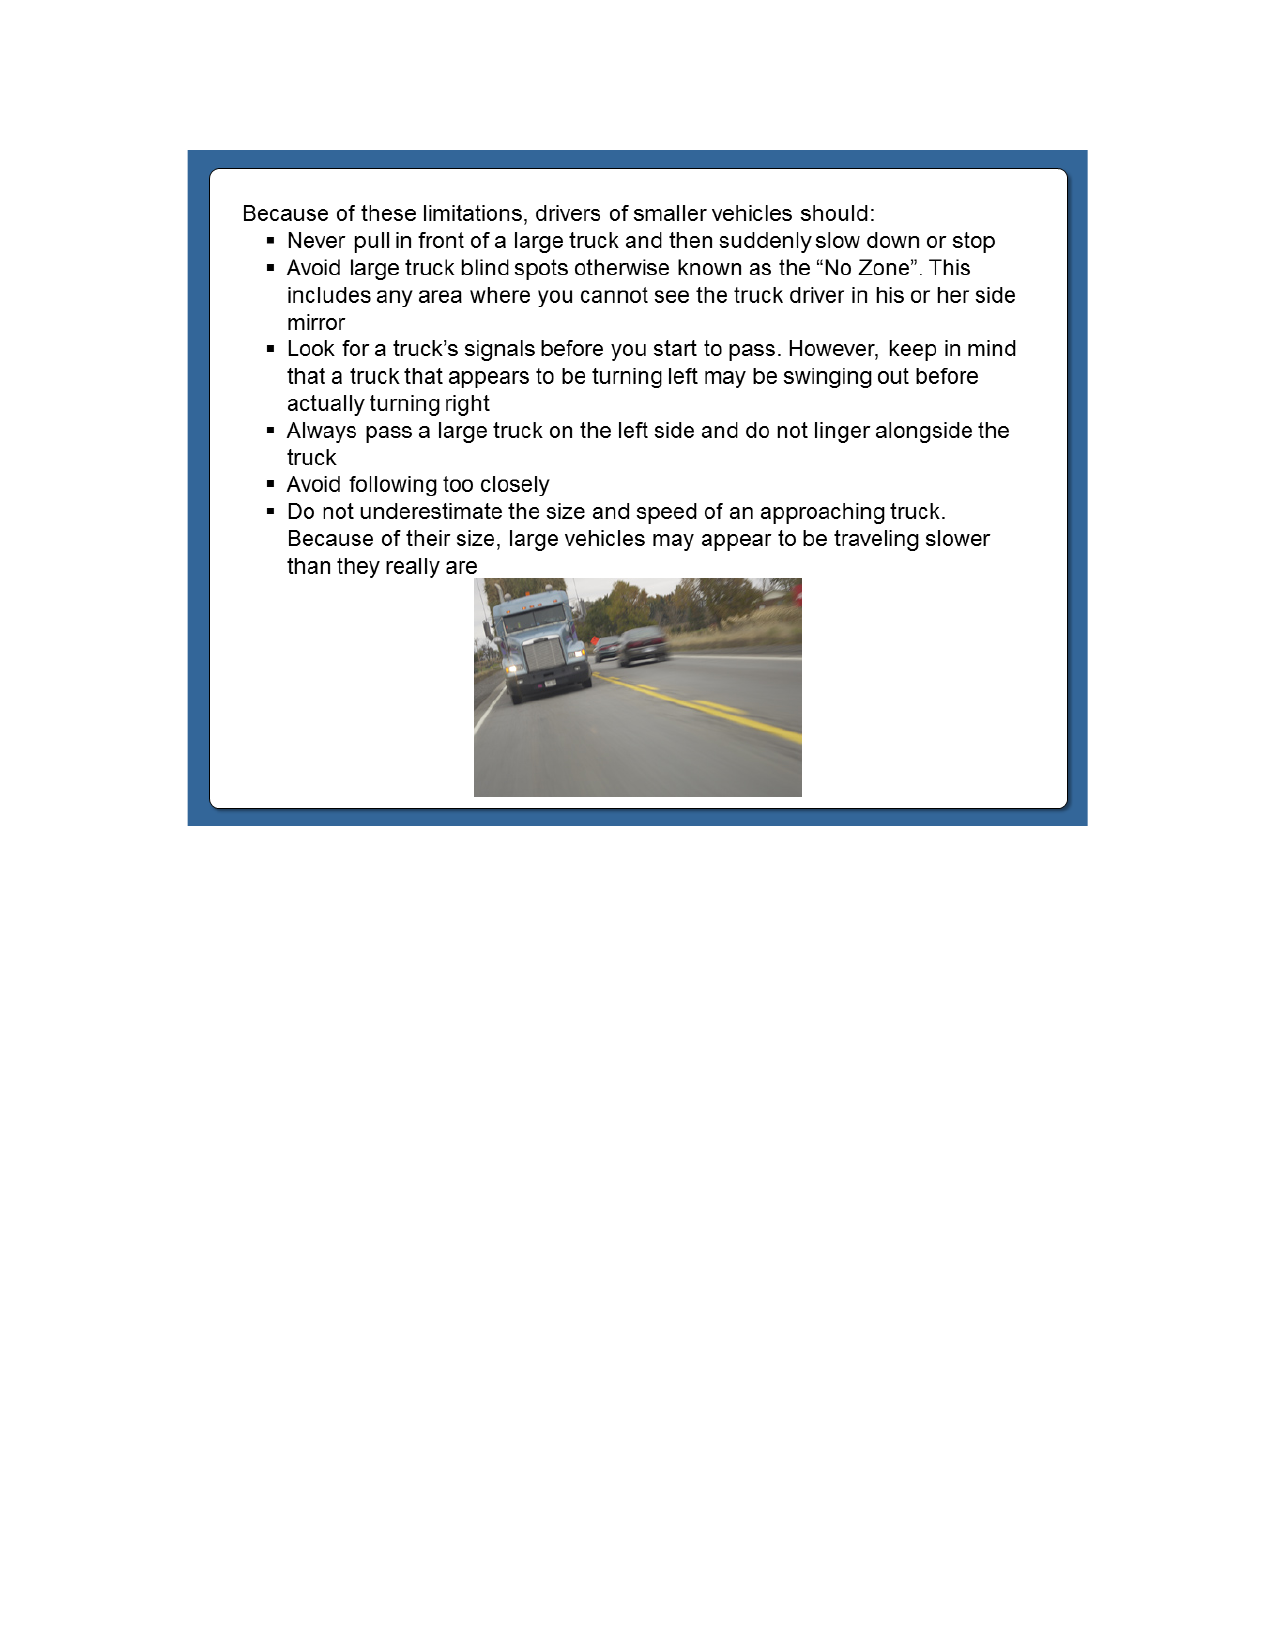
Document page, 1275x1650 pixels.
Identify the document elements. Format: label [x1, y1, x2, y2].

picture [187, 150, 1088, 826]
